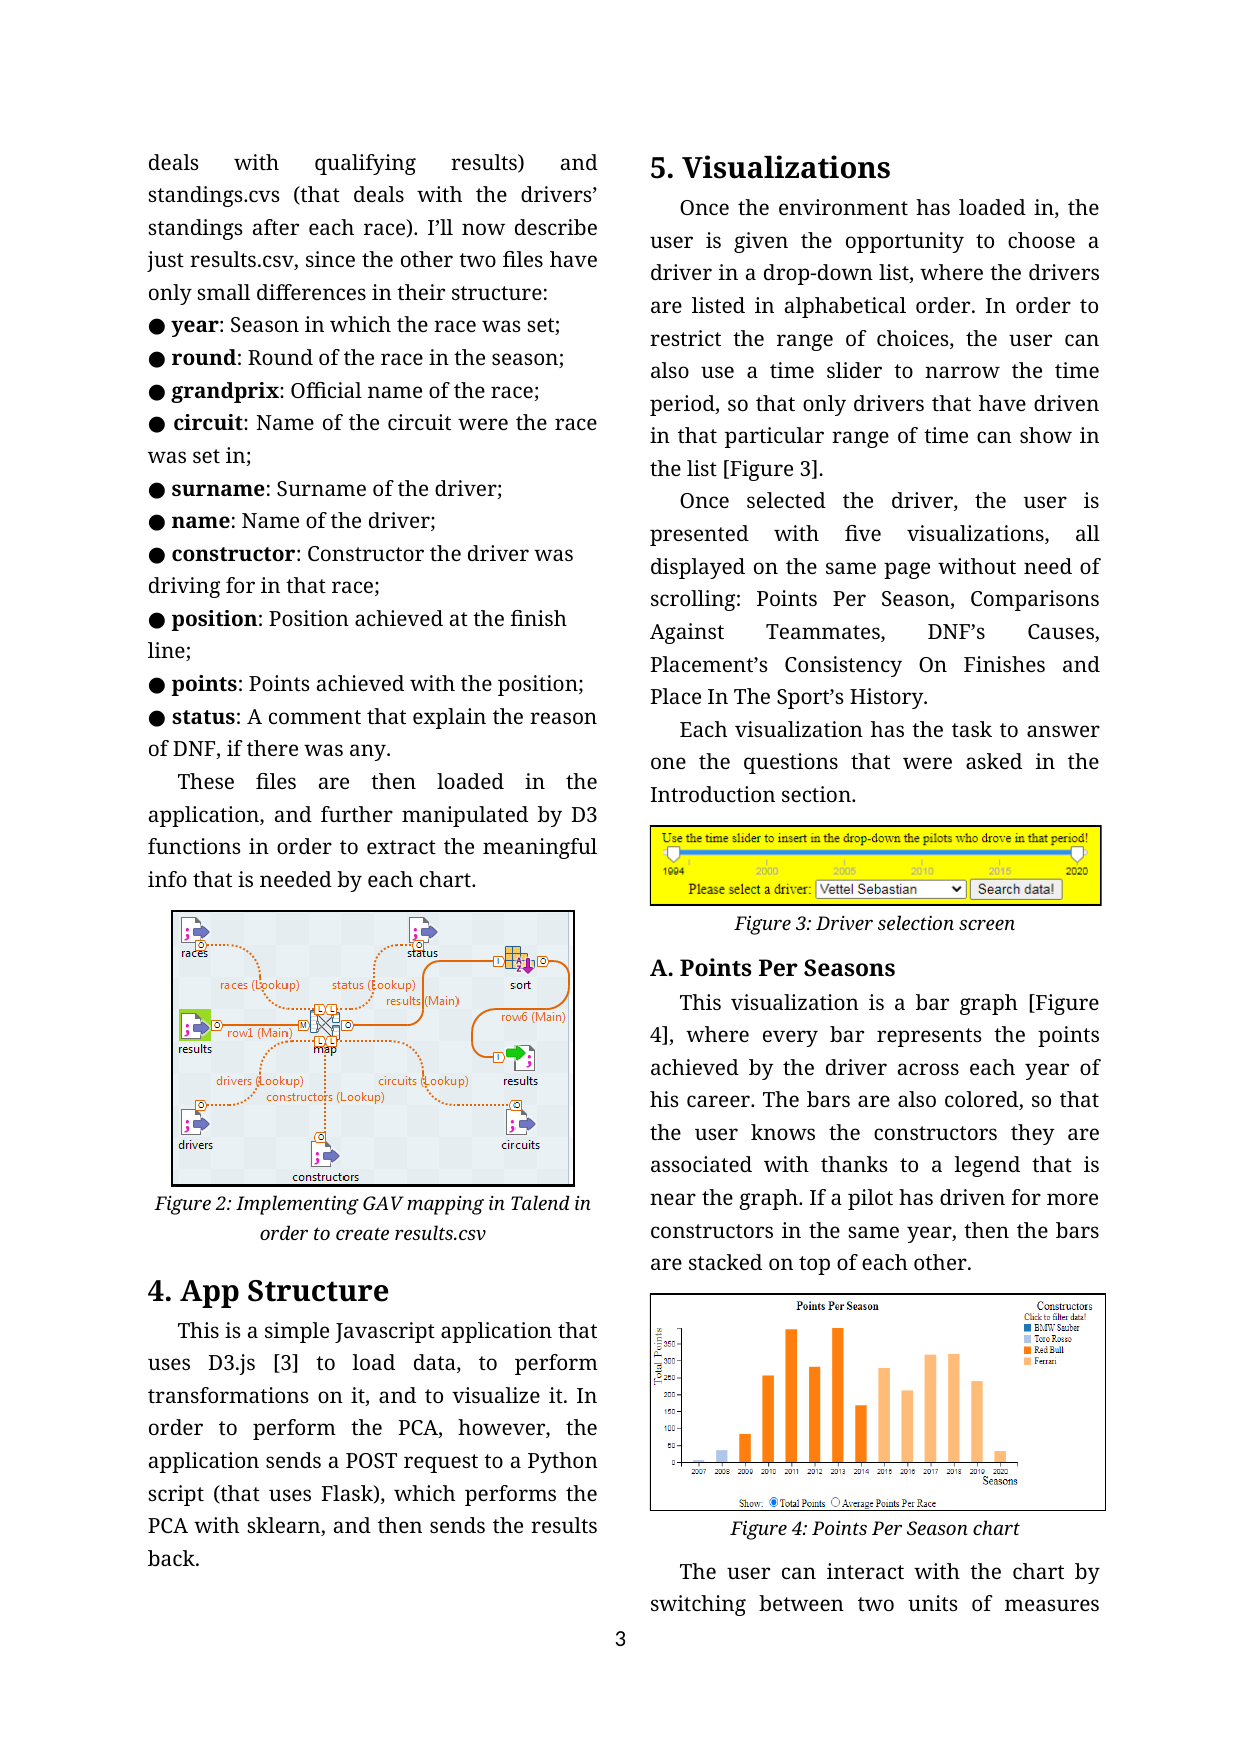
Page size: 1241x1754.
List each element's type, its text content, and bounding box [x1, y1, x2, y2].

text Figure 2: Implementing GAV mapping in Talend in order to create results.csv [148, 1191, 598, 1246]
text ● grandprix: Official name of the race; [148, 376, 598, 404]
picture [649, 825, 1102, 906]
text ● name: Name of the driver; [148, 506, 598, 535]
text ● circuit: Name of the circuit were the race was set in; [148, 408, 598, 469]
text Figure 4: Points Per Season chart [650, 1515, 1100, 1541]
text These files are then loaded in the application, and further manipulated by D3 functions in order to extract the meaningful info that is needed by each chart. [148, 767, 598, 893]
text A. Points Per Seasons [650, 952, 1100, 983]
text Once selected the driver, the user is presented with five visualizations, all displayed on the same page without need of scrolling: Points Per Season, Comparisons Against Teammates, DNF’s Causes, Placement’s Consistency On Finishes and Place In The Sport’s History. [650, 487, 1100, 711]
text ● year: Season in which the race was set; [148, 311, 598, 339]
text ● status: A comment that explain the reason of DNF, if there was any. [148, 702, 598, 763]
text This visualization is a bar graph [Figure 4], where every bar represents the points achieved by the driver across each year of his career. The bars are also colored, so that the user knows the constructors they are associated with thanks to a legend that is near the graph. If a pilot has driven for more constructors in the same year, then the bars are stacked on top of each other. [650, 988, 1100, 1277]
text ● position: Position achieved at the finish line; [148, 604, 598, 665]
text ● constructor: Constructor the driver was driving for in that race; [148, 539, 598, 600]
text Each visualization has the task to answer one the questions that were asked in the Introduction section. [650, 715, 1100, 808]
text 4. App Structure [148, 1270, 598, 1310]
text ● points: Points achieved with the position; [148, 669, 598, 698]
picture [173, 912, 573, 1184]
text This is a simple Javascript application that uses D3.js [3] to load data, to perform transformations on it, and to visualize it. In order to perform the PCA, however, the application sends a POST request to a Python script (that uses Flask), which performs the PCA with sklearn, and then sends the results back. [148, 1316, 598, 1572]
text ● round: Round of the race in the season; [148, 343, 598, 372]
text ● surname: Surname of the driver; [148, 474, 598, 502]
picture [649, 1293, 1106, 1511]
text Once the environment has loaded in, the user is given the opportunity to choose a driver in a drop-down list, where the drivers are listed in alphabetical order. In order to restrict the range of choices, the user can also use a time slider to narrow the time period, so that only drivers that have driven in that particular range of time can show in the list [Figure 3]. [650, 193, 1100, 482]
text 5. Visualizations [650, 148, 1100, 187]
text Figure 3: Driver selection screen [650, 910, 1100, 935]
